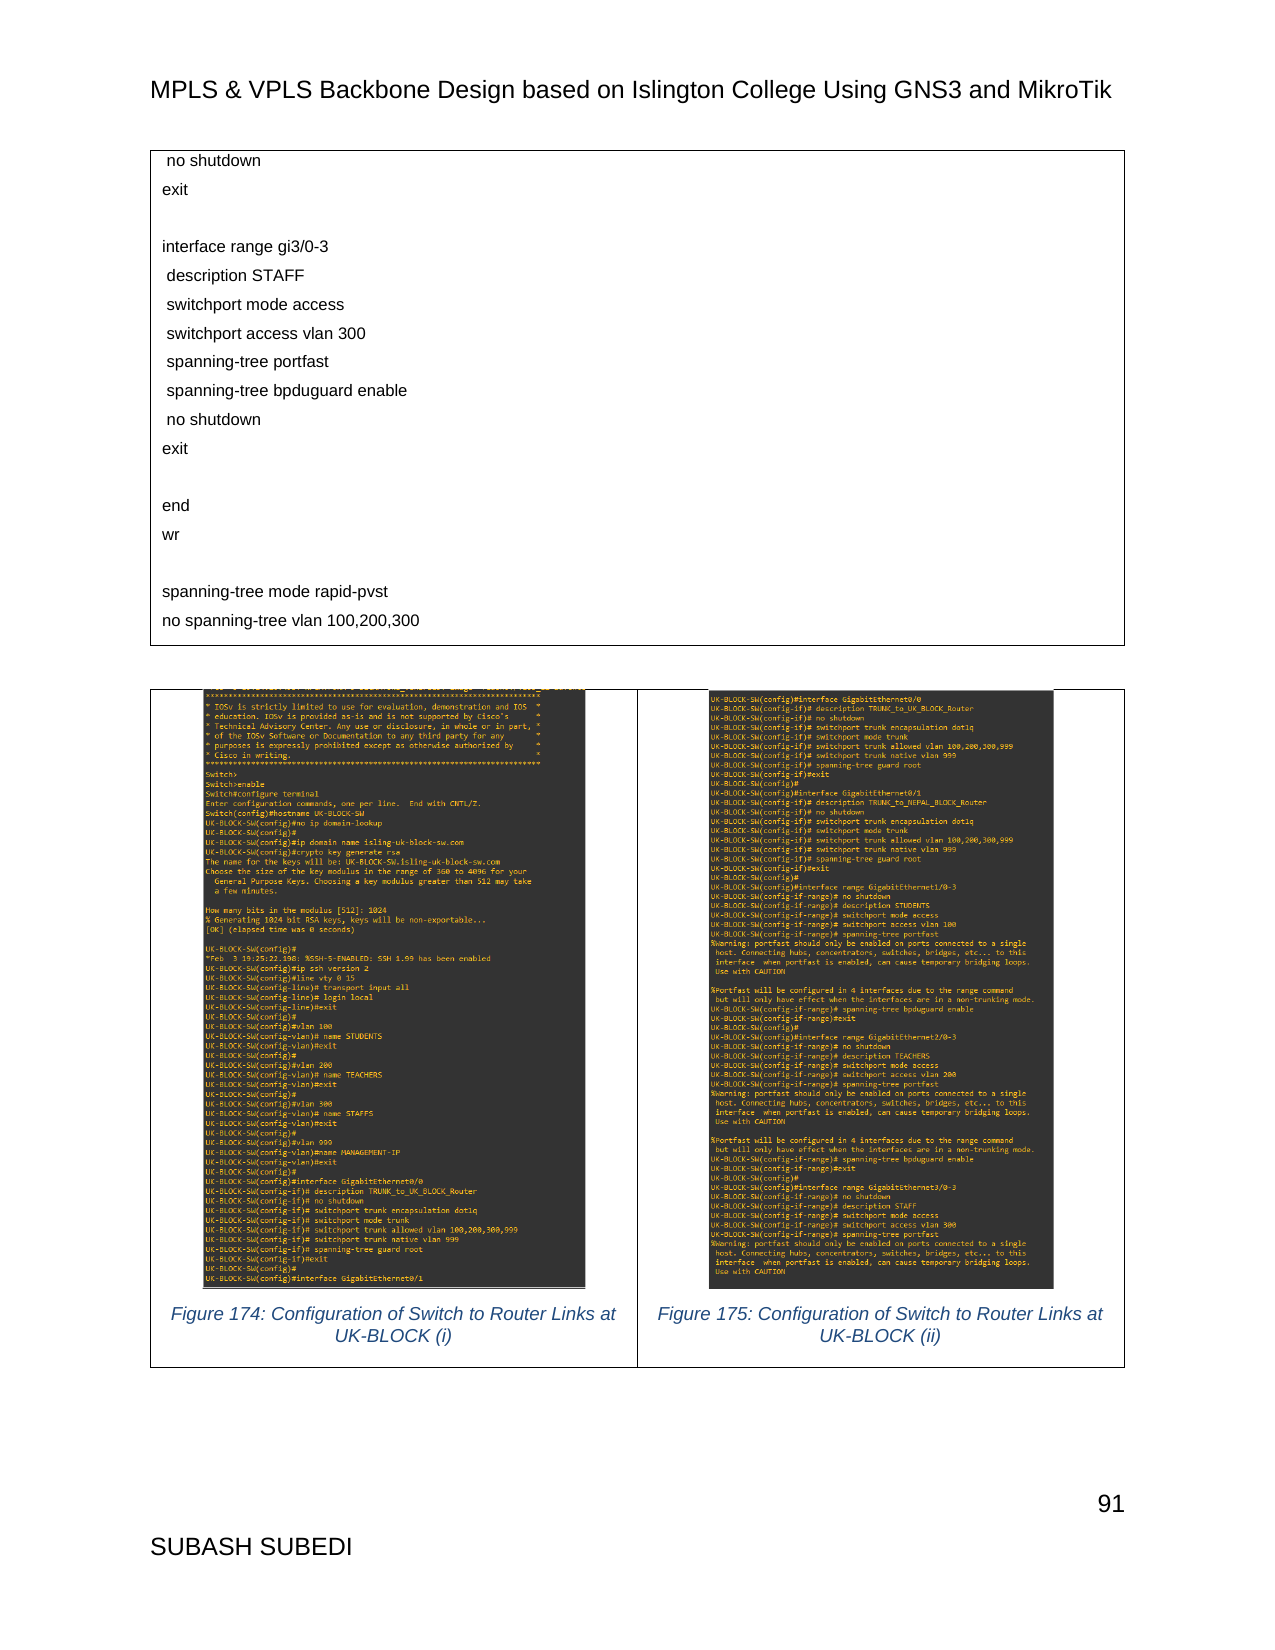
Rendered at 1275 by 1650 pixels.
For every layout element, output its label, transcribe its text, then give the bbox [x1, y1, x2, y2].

picture [708, 689, 1054, 1289]
picture [202, 689, 586, 1289]
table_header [151, 151, 1124, 644]
table_header Figure 175: Configuration of Switch to Router Links at UK-BLOCK (ii) [638, 690, 1124, 1367]
table_header Figure 174: Configuration of Switch to Router Links at UK-BLOCK (i) [151, 690, 637, 1367]
